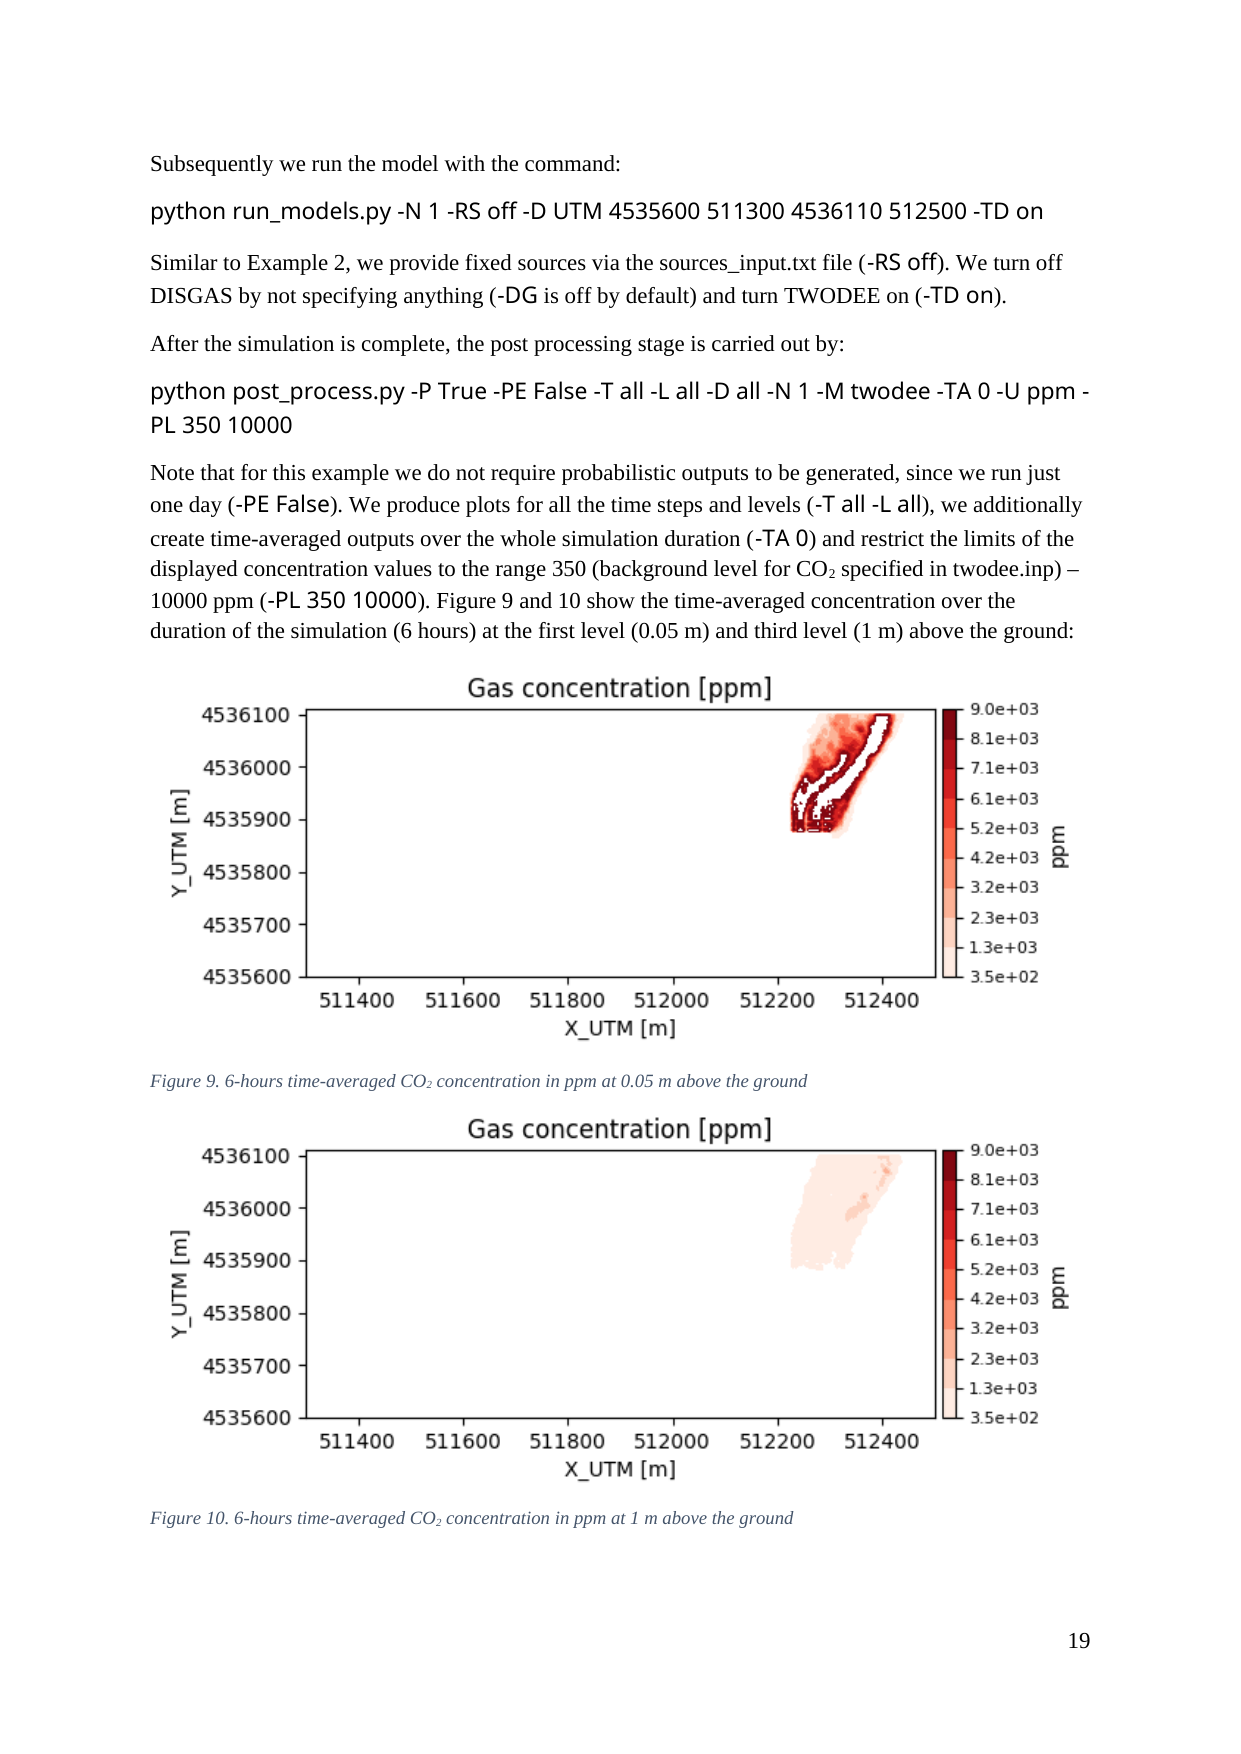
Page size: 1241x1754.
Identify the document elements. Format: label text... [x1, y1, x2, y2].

text After the simulation is complete, the post processing stage is carried out by: [150, 330, 1090, 356]
text Subsequently we run the model with the command: [150, 150, 1090, 176]
picture [150, 662, 1090, 1051]
text Note that for this example we do not require probabilistic outputs to be generated, since we run just one day (-PE False). We produce plots for all the time steps and levels (-T all -L all), we additionally create time-averaged outputs over the whole simulation duration (-TA 0) and restrict the limits of the displayed concentration values to the range 350 (background level for CO2 specified in twodee.inp) – 10000 ppm (-PL 350 10000). Figure 9 and 10 show the time-averaged concentration over the duration of the simulation (6 hours) at the first level (0.05 m) and third level (1 m) above the ground: [150, 459, 1090, 643]
text Figure . 6-hours time-averaged CO2 concentration in ppm at 1 m above the ground [150, 1507, 1090, 1529]
text Figure . 6-hours time-averaged CO2 concentration in ppm at 0.05 m above the ground [150, 1070, 1090, 1091]
picture [150, 1112, 1090, 1489]
text python post_process.py -P True -PE False -T all -L all -D all -N 1 -M twodee -TA 0 -U ppm -PL 350 10000 [150, 375, 1090, 440]
text Similar to Example 2, we provide fixed sources via the sources_input.txt file (-RS off). We turn off DISGAS by not specifying anything (-DG is off by default) and turn TWODEE on (-TD on). [150, 246, 1090, 311]
text python run_models.py -N 1 -RS off -D UTM 4535600 511300 4536110 512500 -TD on [150, 195, 1090, 226]
